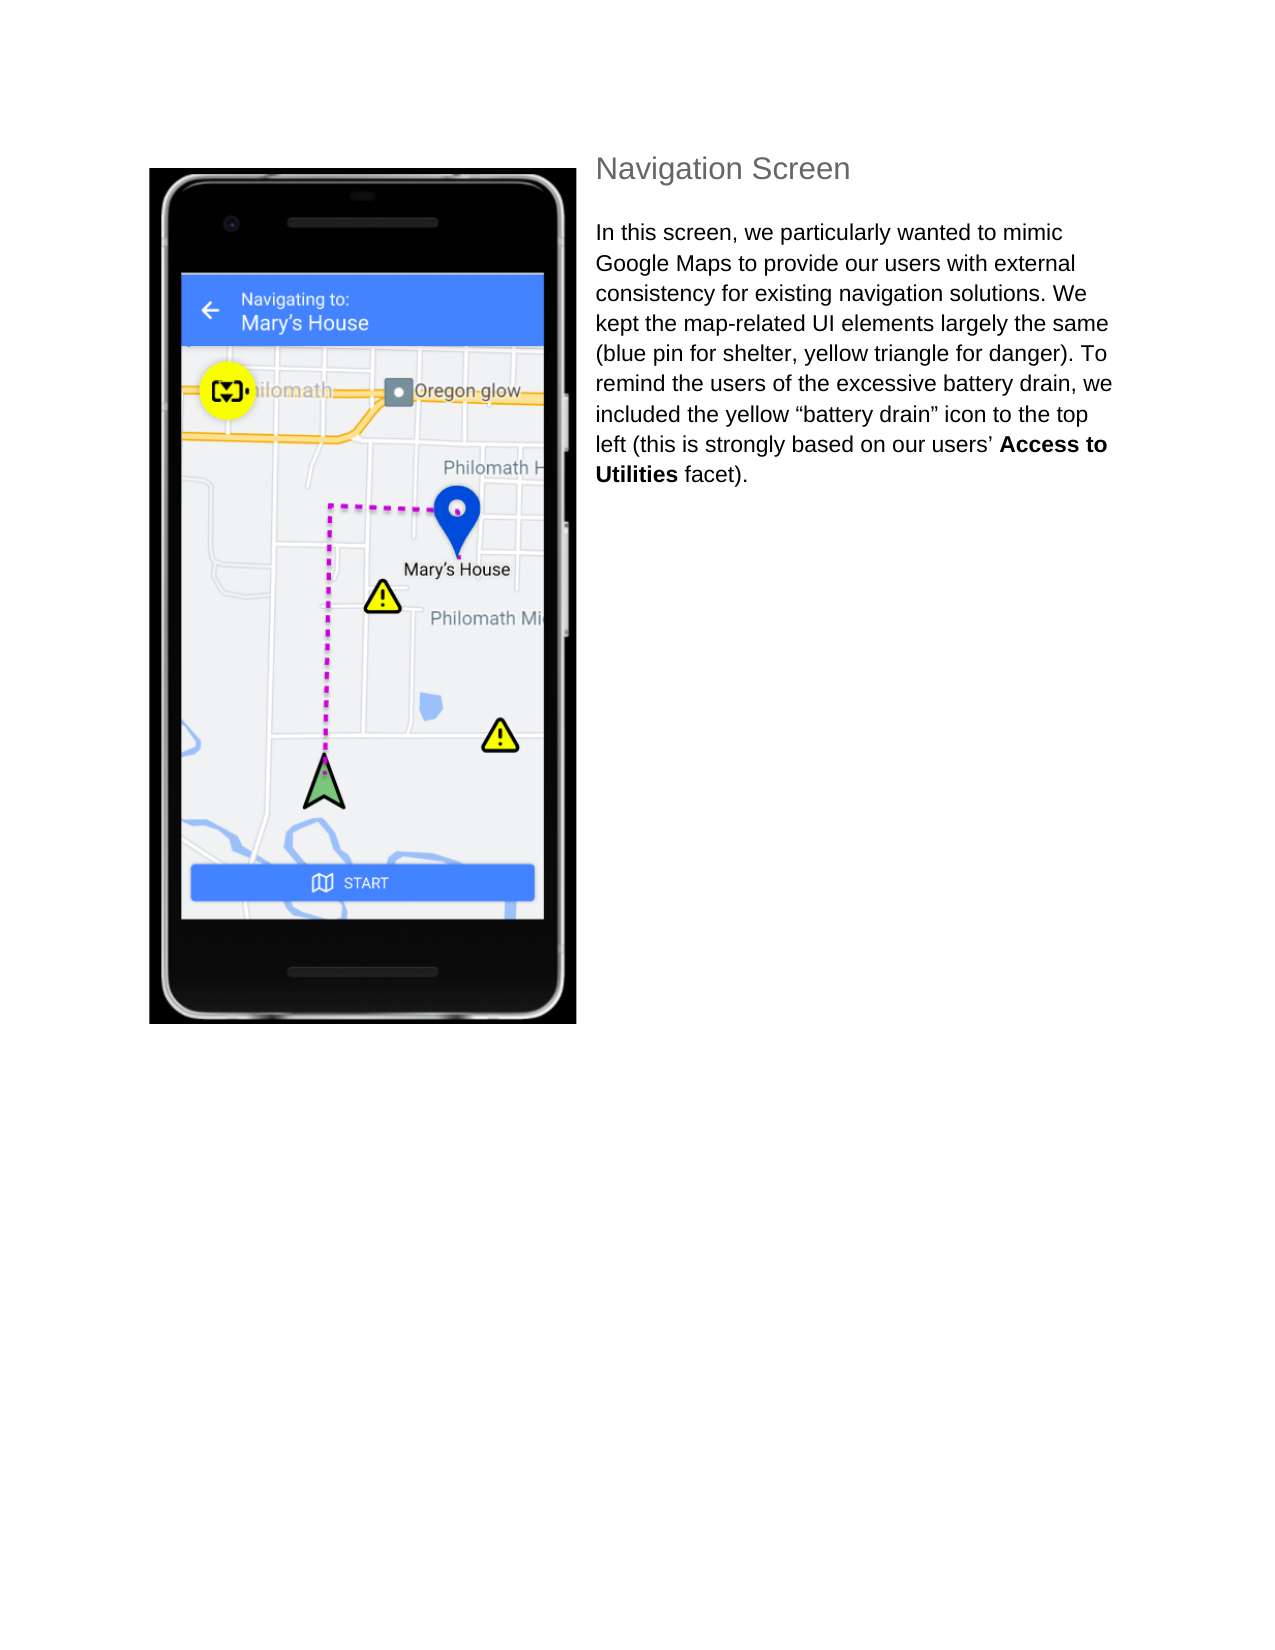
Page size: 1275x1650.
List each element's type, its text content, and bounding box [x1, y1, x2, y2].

subtitle Navigation Screen [150, 150, 1125, 186]
picture [149, 168, 577, 1024]
text In this screen, we particularly wanted to mimic Google Maps to provide our users with external consistency for existing navigation solutions. We kept the map-related UI elements largely the same (blue pin for shelter, yellow triangle for danger). To remind the users of the excessive battery drain, we included the yellow “battery drain” icon to the top left (this is strongly based on our users’ Access to Utilities facet). [577, 219, 1125, 487]
